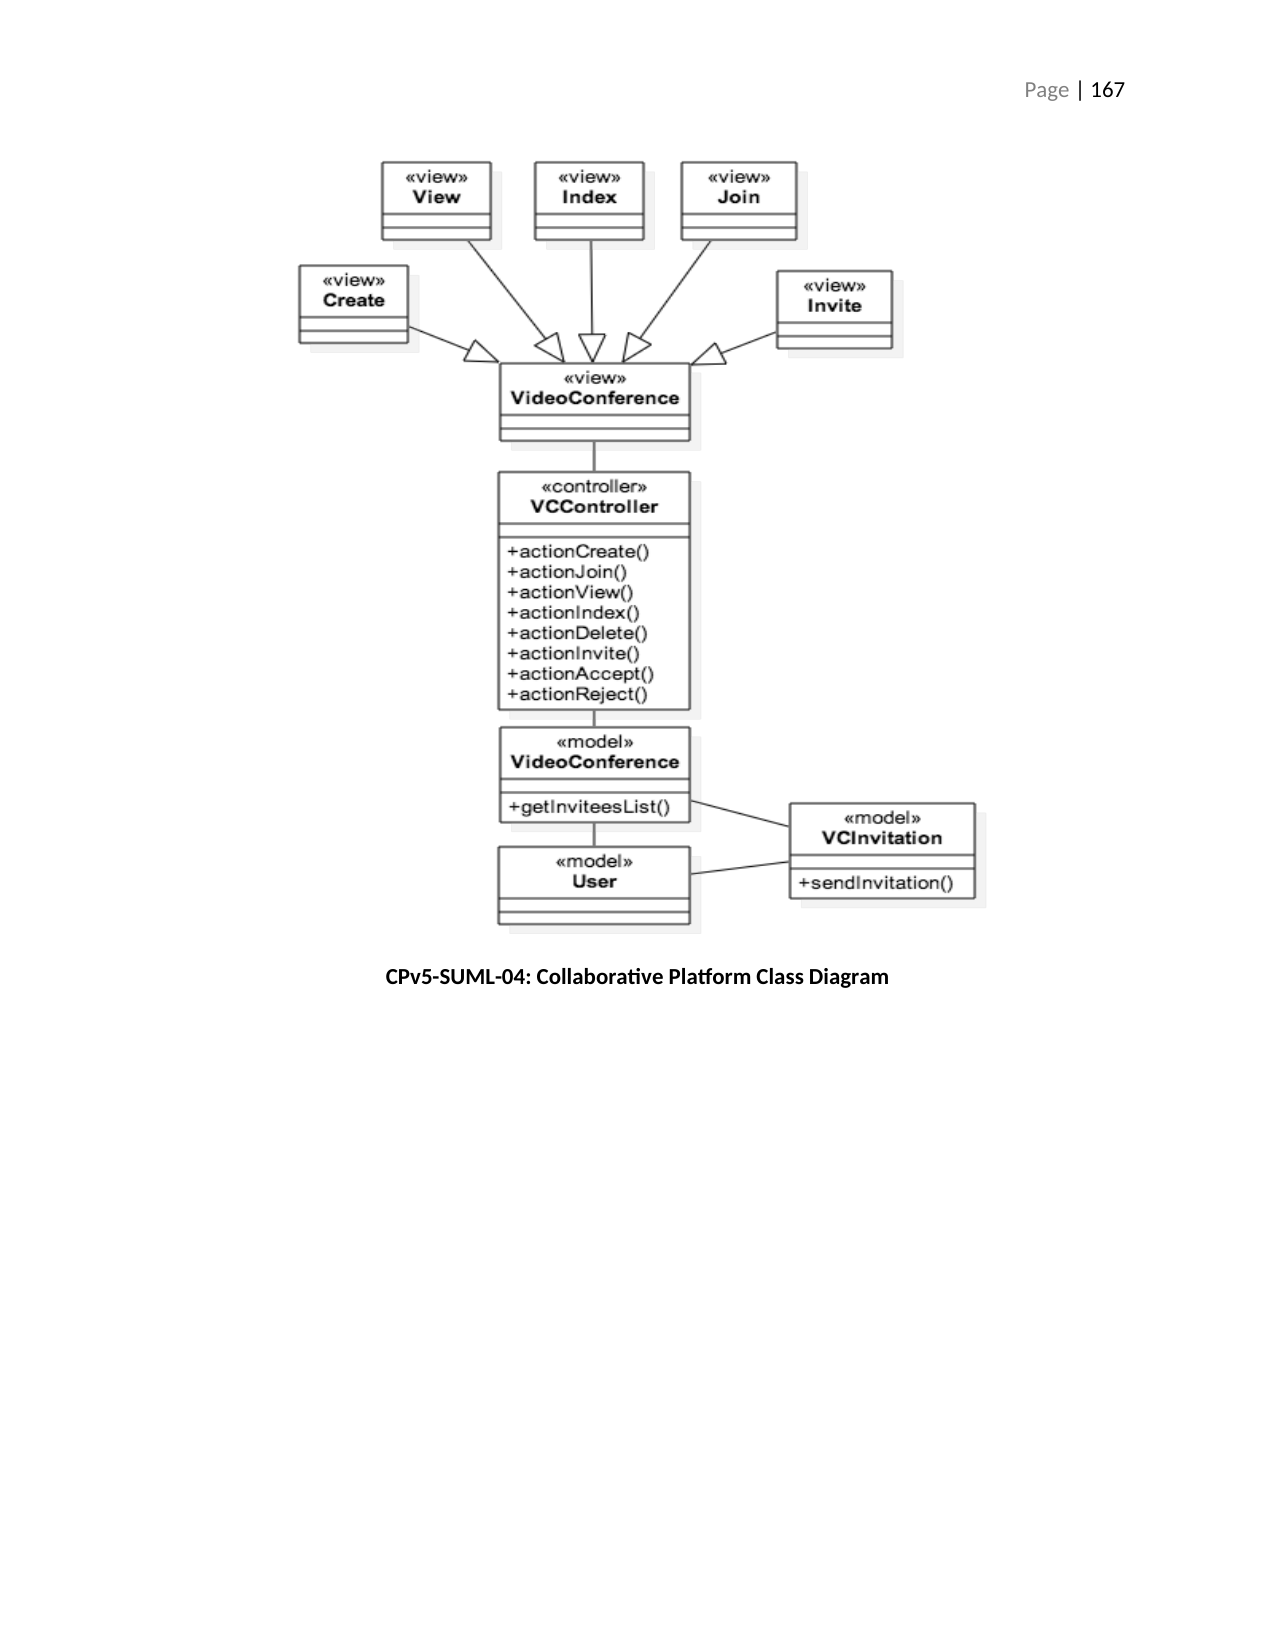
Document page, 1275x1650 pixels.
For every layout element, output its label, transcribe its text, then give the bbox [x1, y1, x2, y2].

picture [284, 150, 991, 938]
text CPv5-SUML-04: Collaborative Platform Class Diagram [150, 962, 1125, 991]
